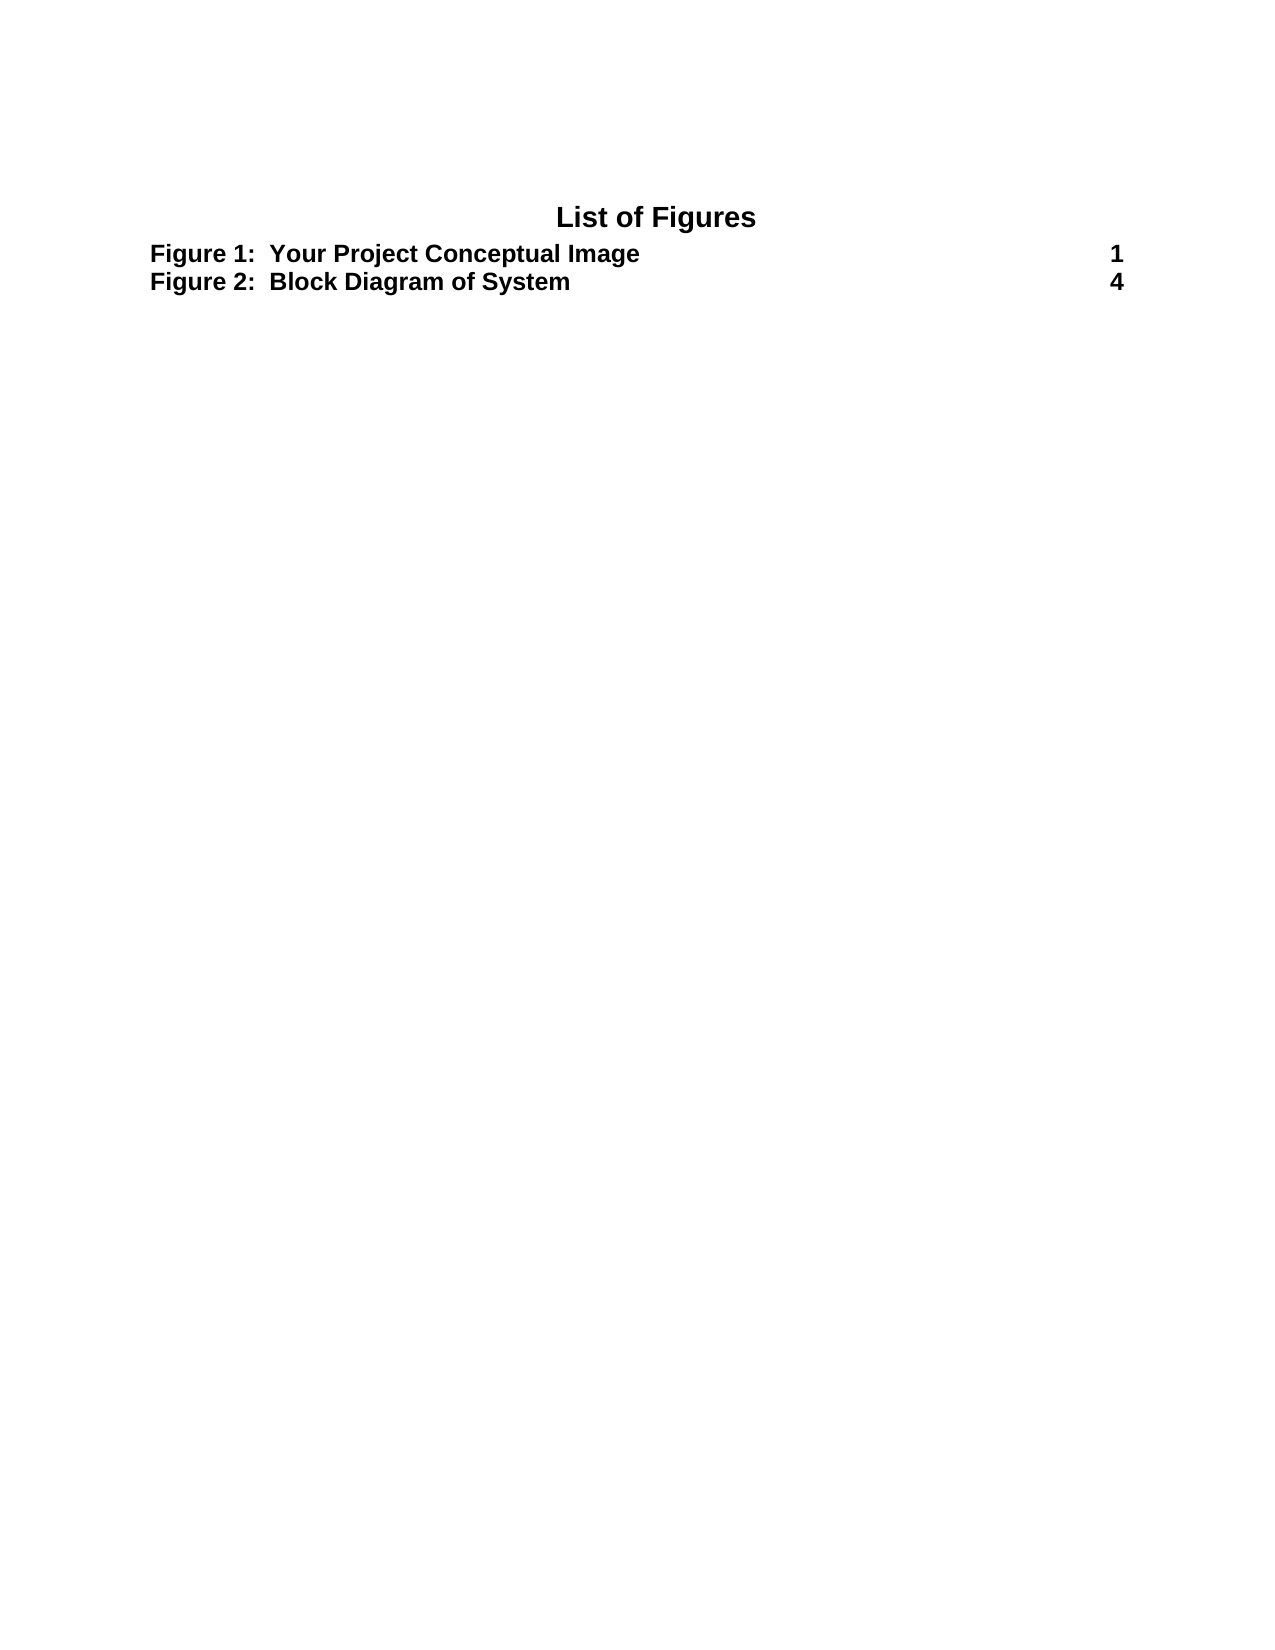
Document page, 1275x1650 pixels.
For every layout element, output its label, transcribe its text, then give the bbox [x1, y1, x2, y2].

text List of Figures [187, 200, 1125, 233]
